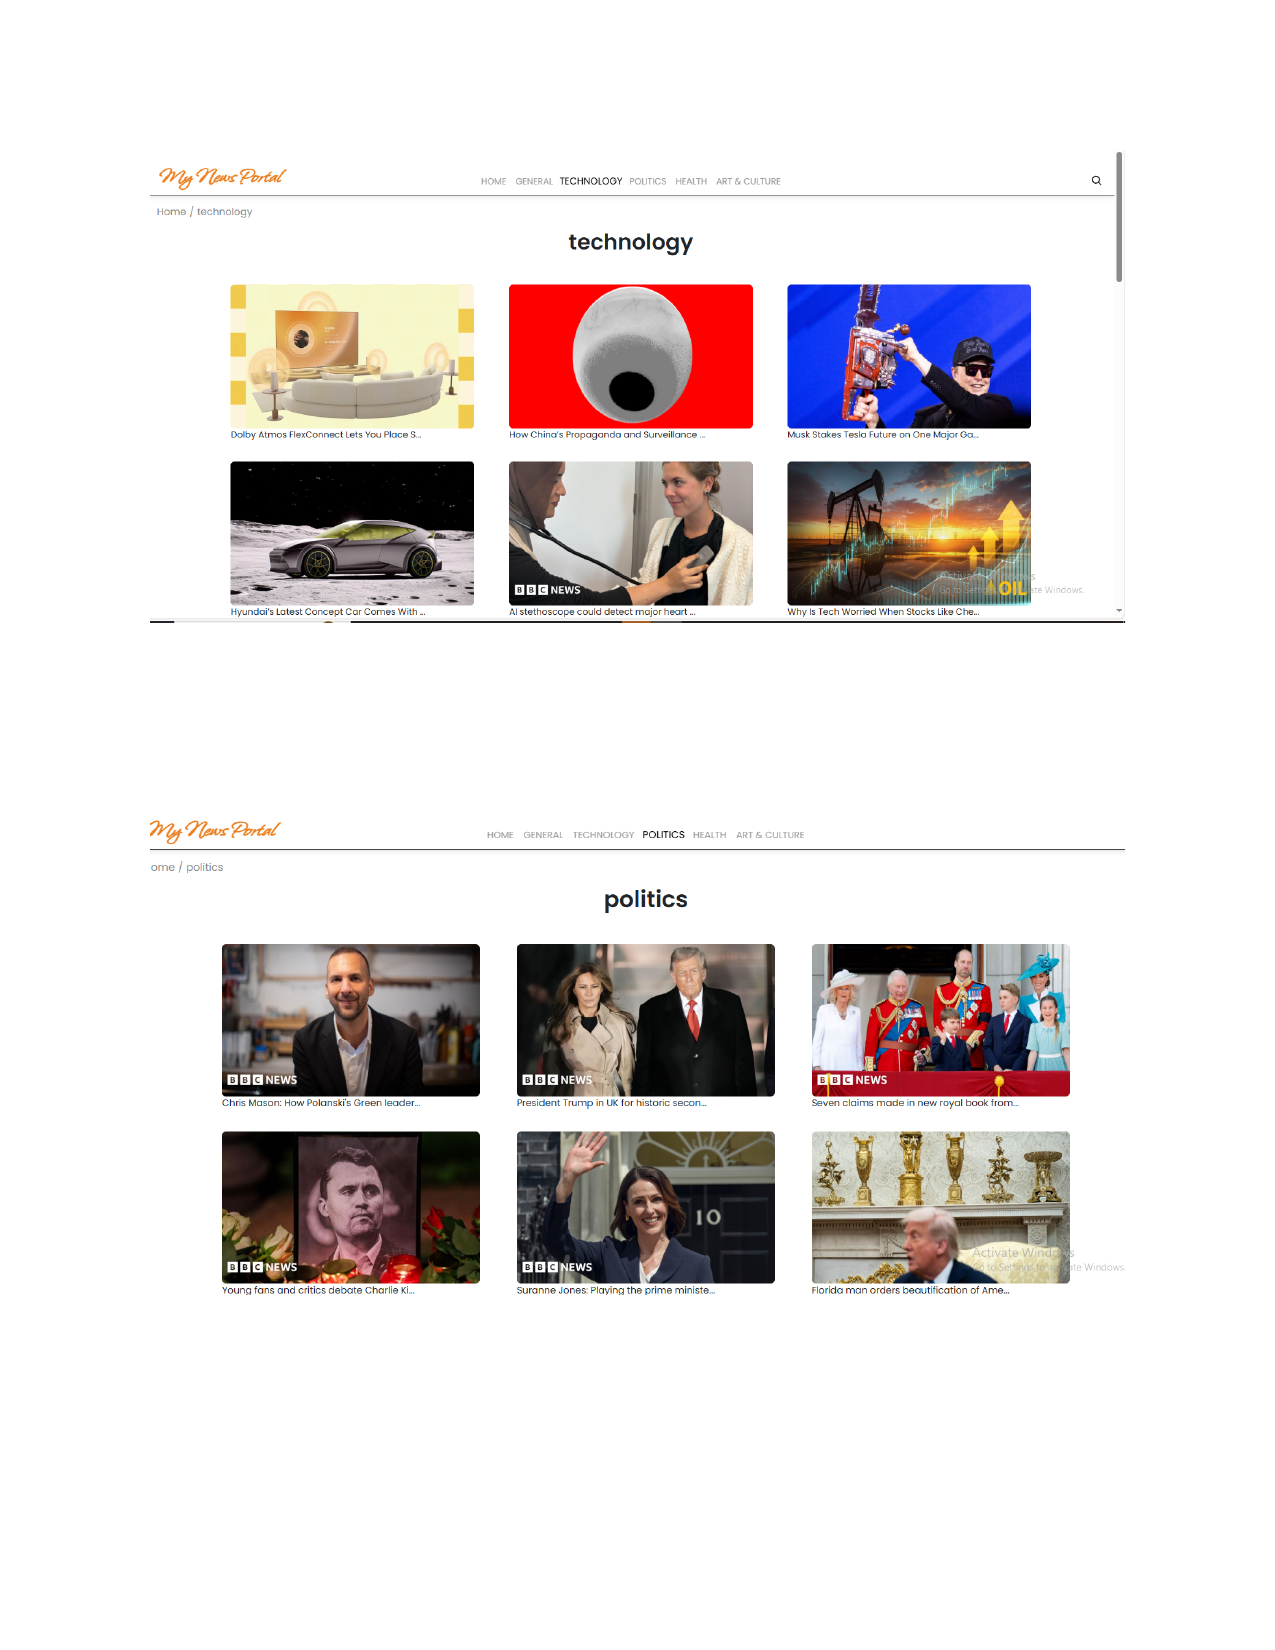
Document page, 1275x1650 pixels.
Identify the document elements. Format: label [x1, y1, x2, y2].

picture [150, 150, 1125, 623]
picture [150, 806, 1125, 1295]
